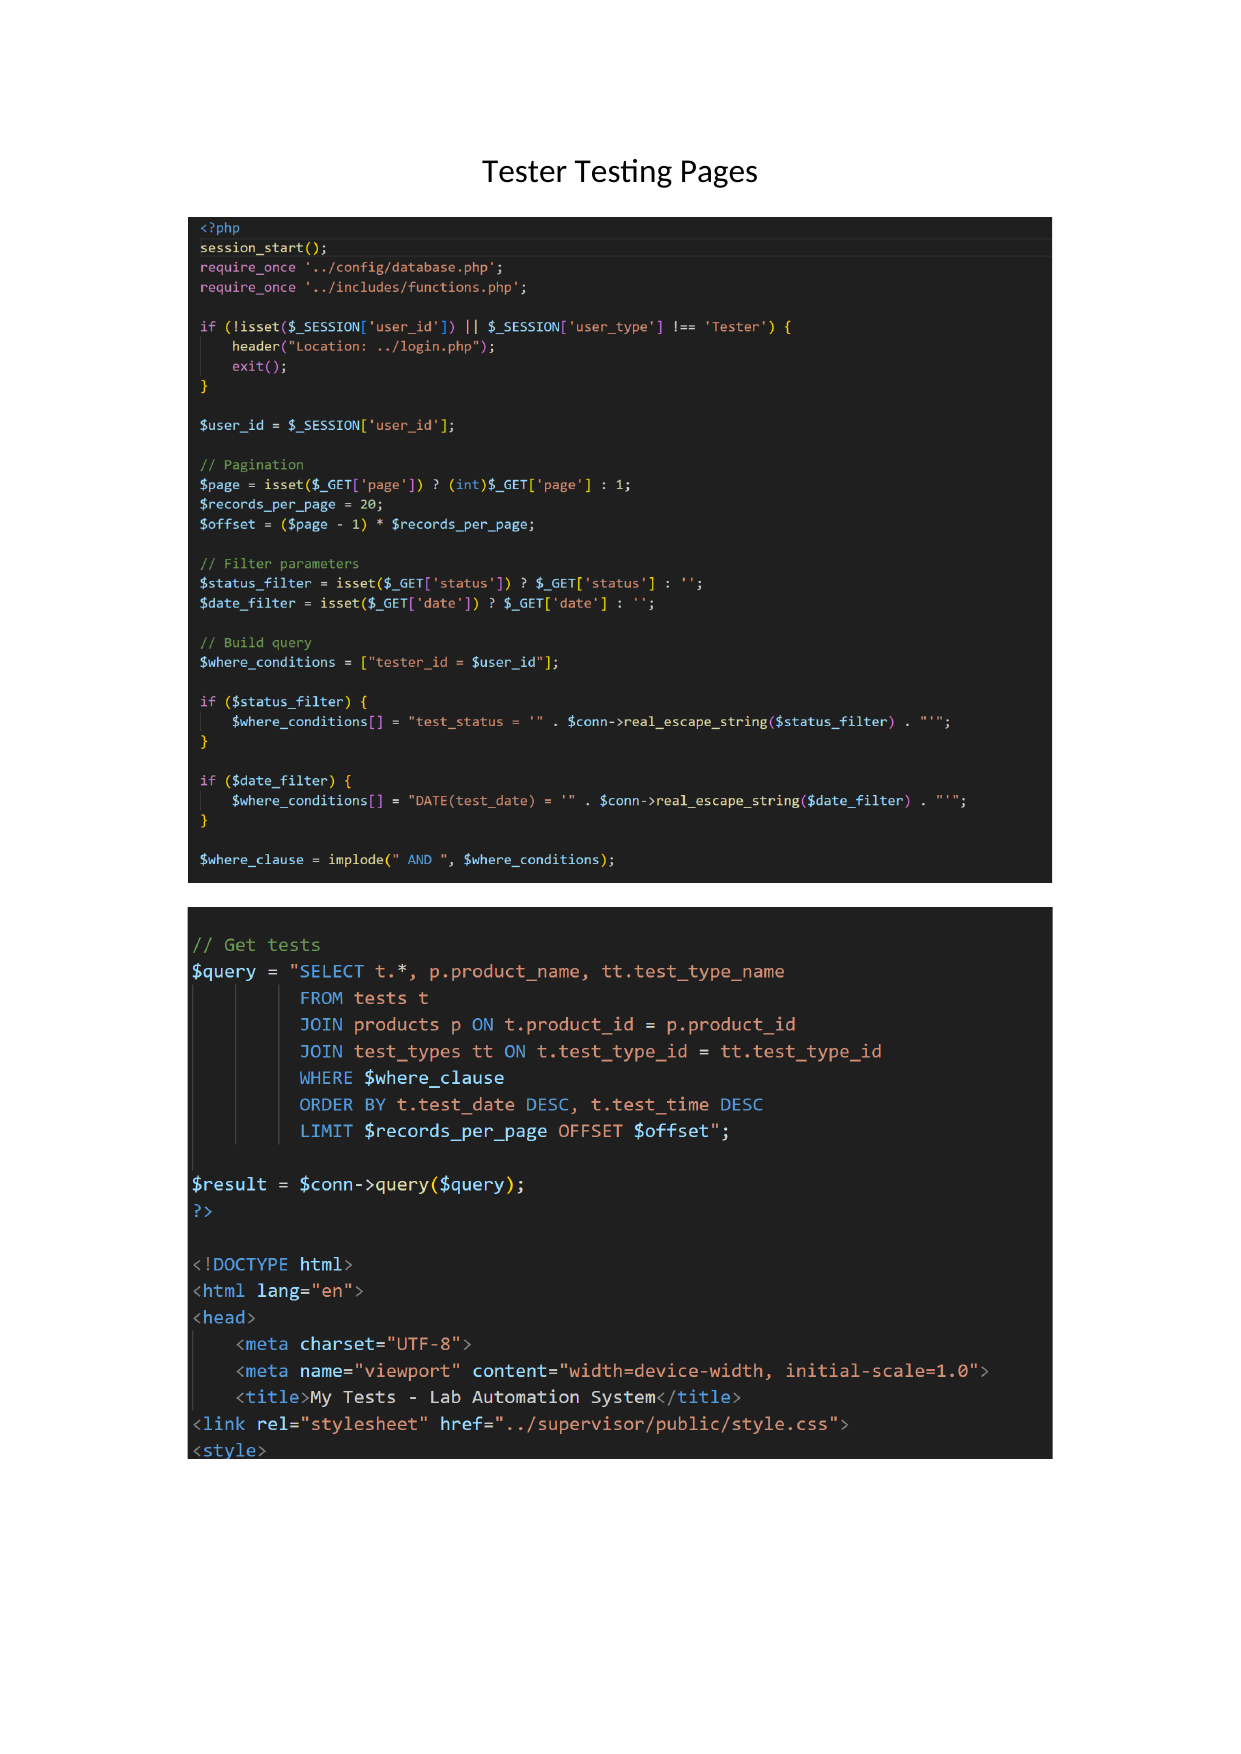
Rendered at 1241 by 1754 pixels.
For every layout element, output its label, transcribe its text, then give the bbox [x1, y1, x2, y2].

picture [187, 907, 1053, 1459]
text Tester Testing Pages [187, 150, 1053, 191]
picture [188, 217, 1053, 883]
